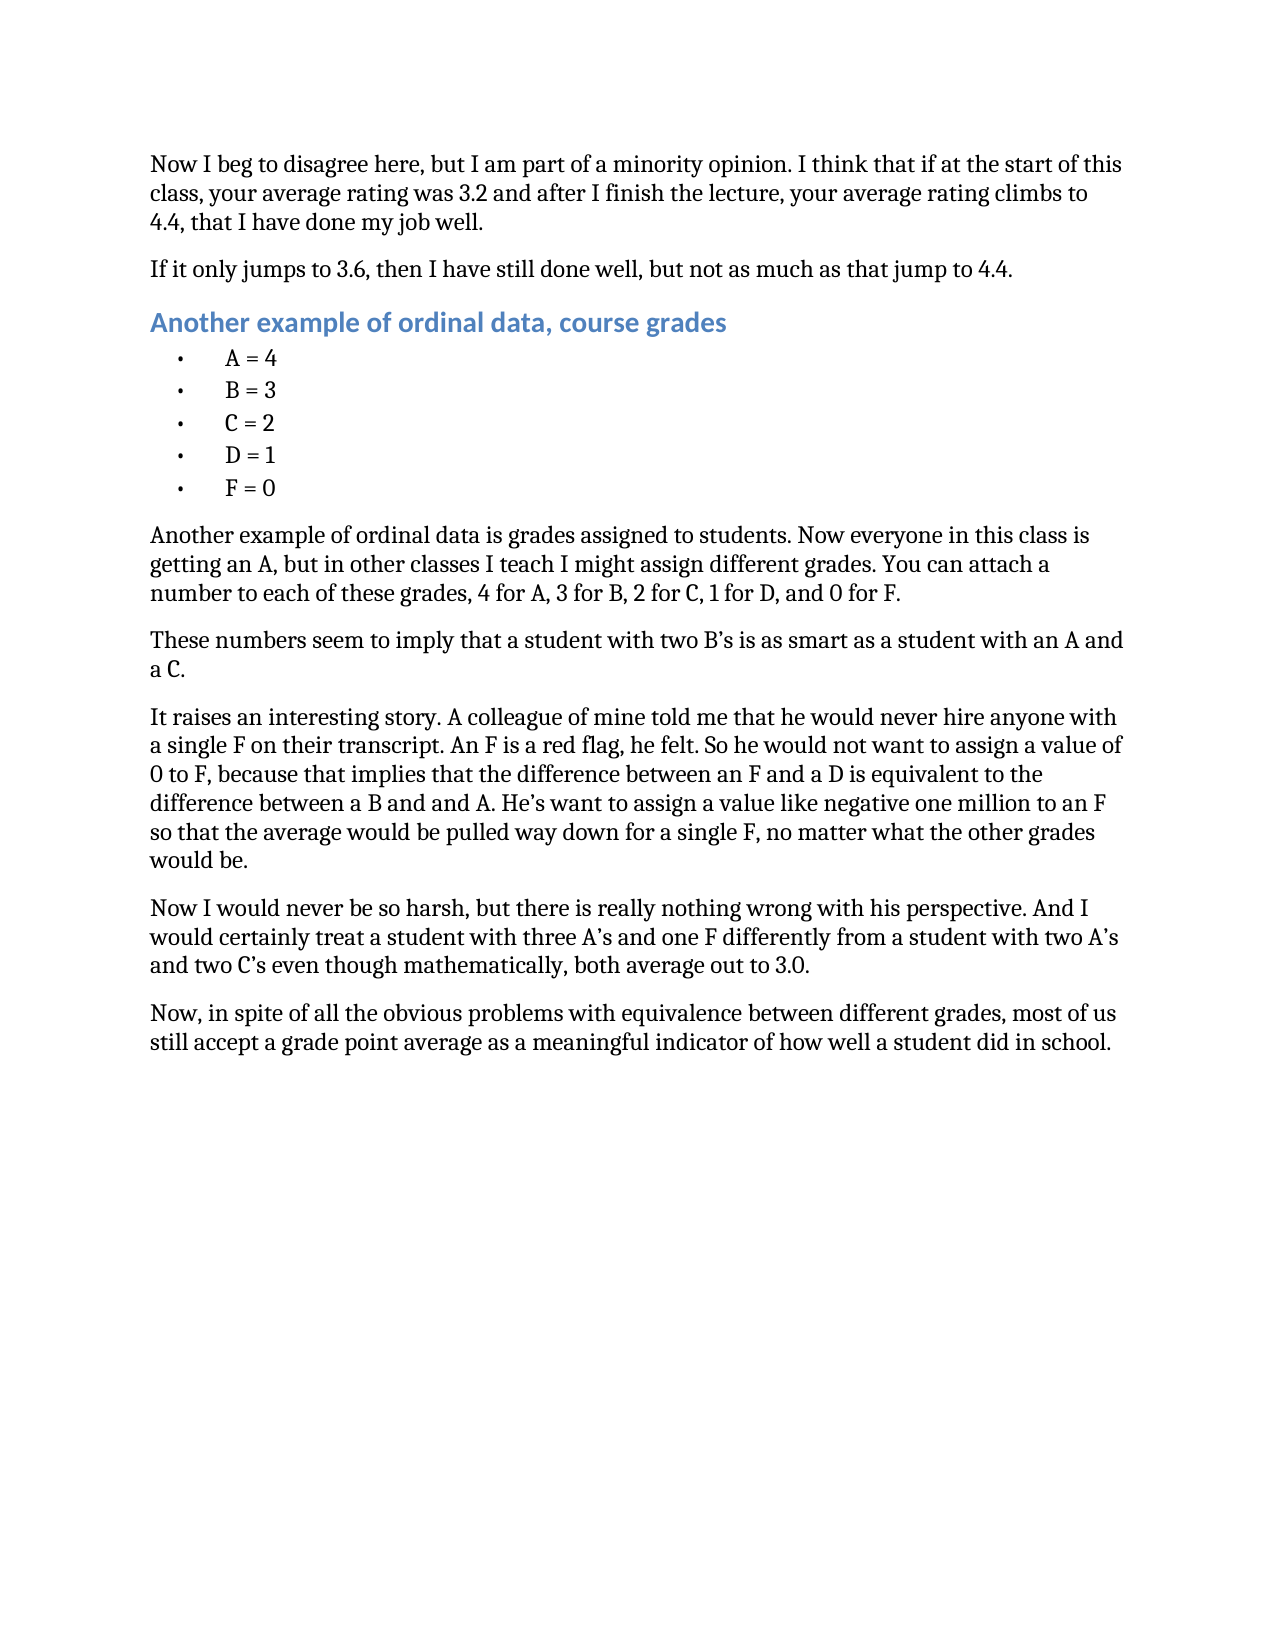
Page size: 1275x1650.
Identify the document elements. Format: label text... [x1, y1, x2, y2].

list D = 1 [175, 441, 1125, 470]
list A = 4 [175, 344, 1125, 373]
text Now, in spite of all the obvious problems with equivalence between different grades, most of us still accept a grade point average as a meaningful indicator of how well a student did in school. [150, 999, 1125, 1056]
text Now I would never be so harsh, but there is really nothing wrong with his perspective. And I would certainly treat a student with three A’s and one F differently from a student with two A’s and two C’s even though mathematically, both average out to 3.0. [150, 894, 1125, 980]
text Another example of ordinal data is grades assigned to students. Now everyone in this class is getting an A, but in other classes I teach I might assign different grades. You can attach a number to each of these grades, 4 for A, 3 for B, 2 for C, 1 for D, and 0 for F. [150, 521, 1125, 608]
text If it only jumps to 3.6, then I have still done well, but not as much as that jump to 4.4. [150, 255, 1125, 284]
list F = 0 [175, 474, 1125, 503]
list C = 2 [175, 409, 1125, 438]
text Now I beg to disagree here, but I am part of a minority opinion. I think that if at the start of this class, your average rating was 3.2 and after I finish the lecture, your average rating climbs to 4.4, that I have done my job well. [150, 150, 1125, 236]
text These numbers seem to imply that a student with two B’s is as smart as a student with an A and a C. [150, 626, 1125, 684]
list B = 3 [175, 376, 1125, 405]
subtitle Another example of ordinal data, course grades [150, 304, 1125, 340]
text It raises an interesting story. A colleague of mine told me that he would never hire anyone with a single F on their transcript. An F is a red flag, he felt. So he would not want to assign a value of 0 to F, because that implies that the difference between an F and a D is equivalent to the difference between a B and and A. He’s want to assign a value like negative one million to an F so that the average would be pulled way down for a single F, no matter what the other grades would be. [150, 703, 1125, 875]
